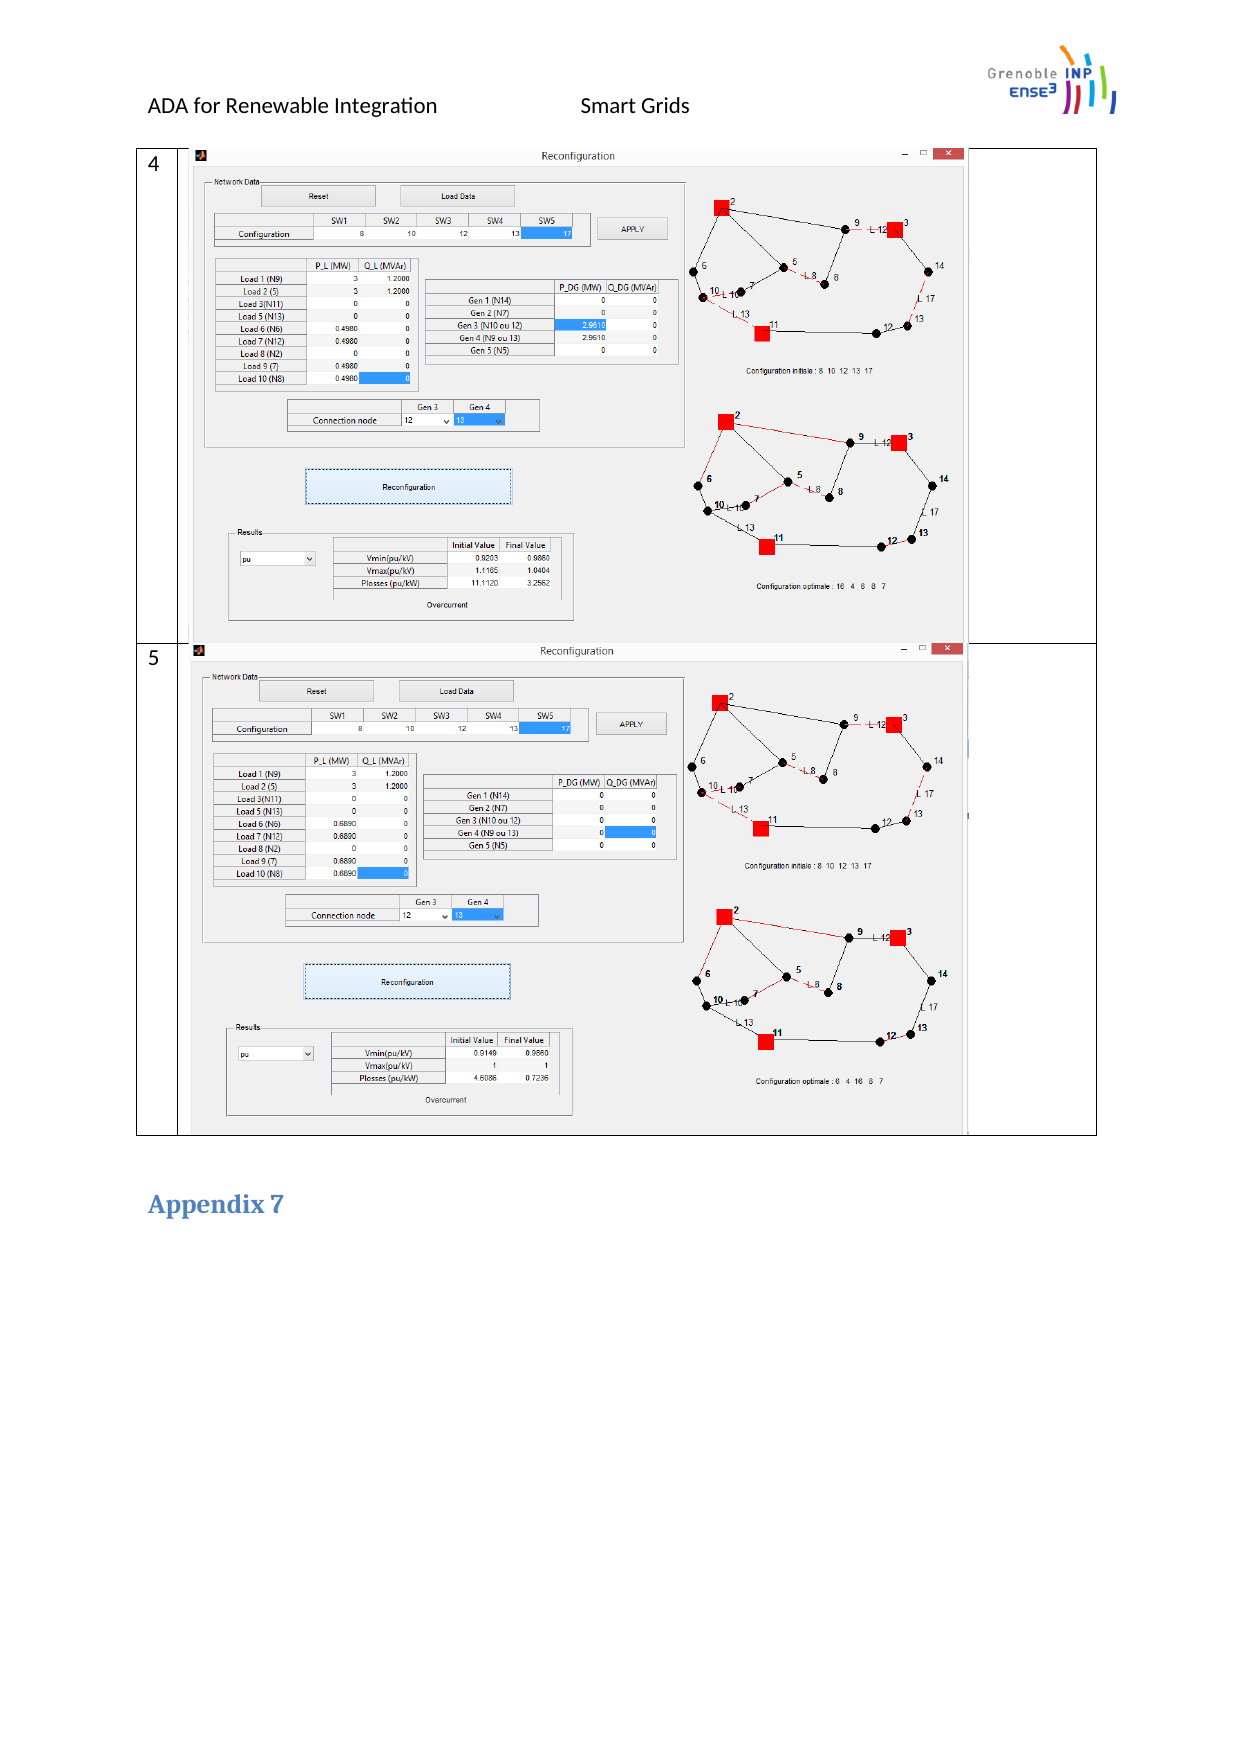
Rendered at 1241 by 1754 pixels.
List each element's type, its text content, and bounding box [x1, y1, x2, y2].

table_cell 5 [137, 644, 177, 1135]
picture [188, 148, 970, 1135]
table_cell [178, 149, 188, 642]
subtitle Appendix 7 [148, 1189, 1093, 1220]
table_cell [178, 644, 188, 1135]
table_cell [970, 149, 1096, 642]
table_cell 4 [137, 149, 177, 642]
table_cell [969, 644, 1096, 1135]
